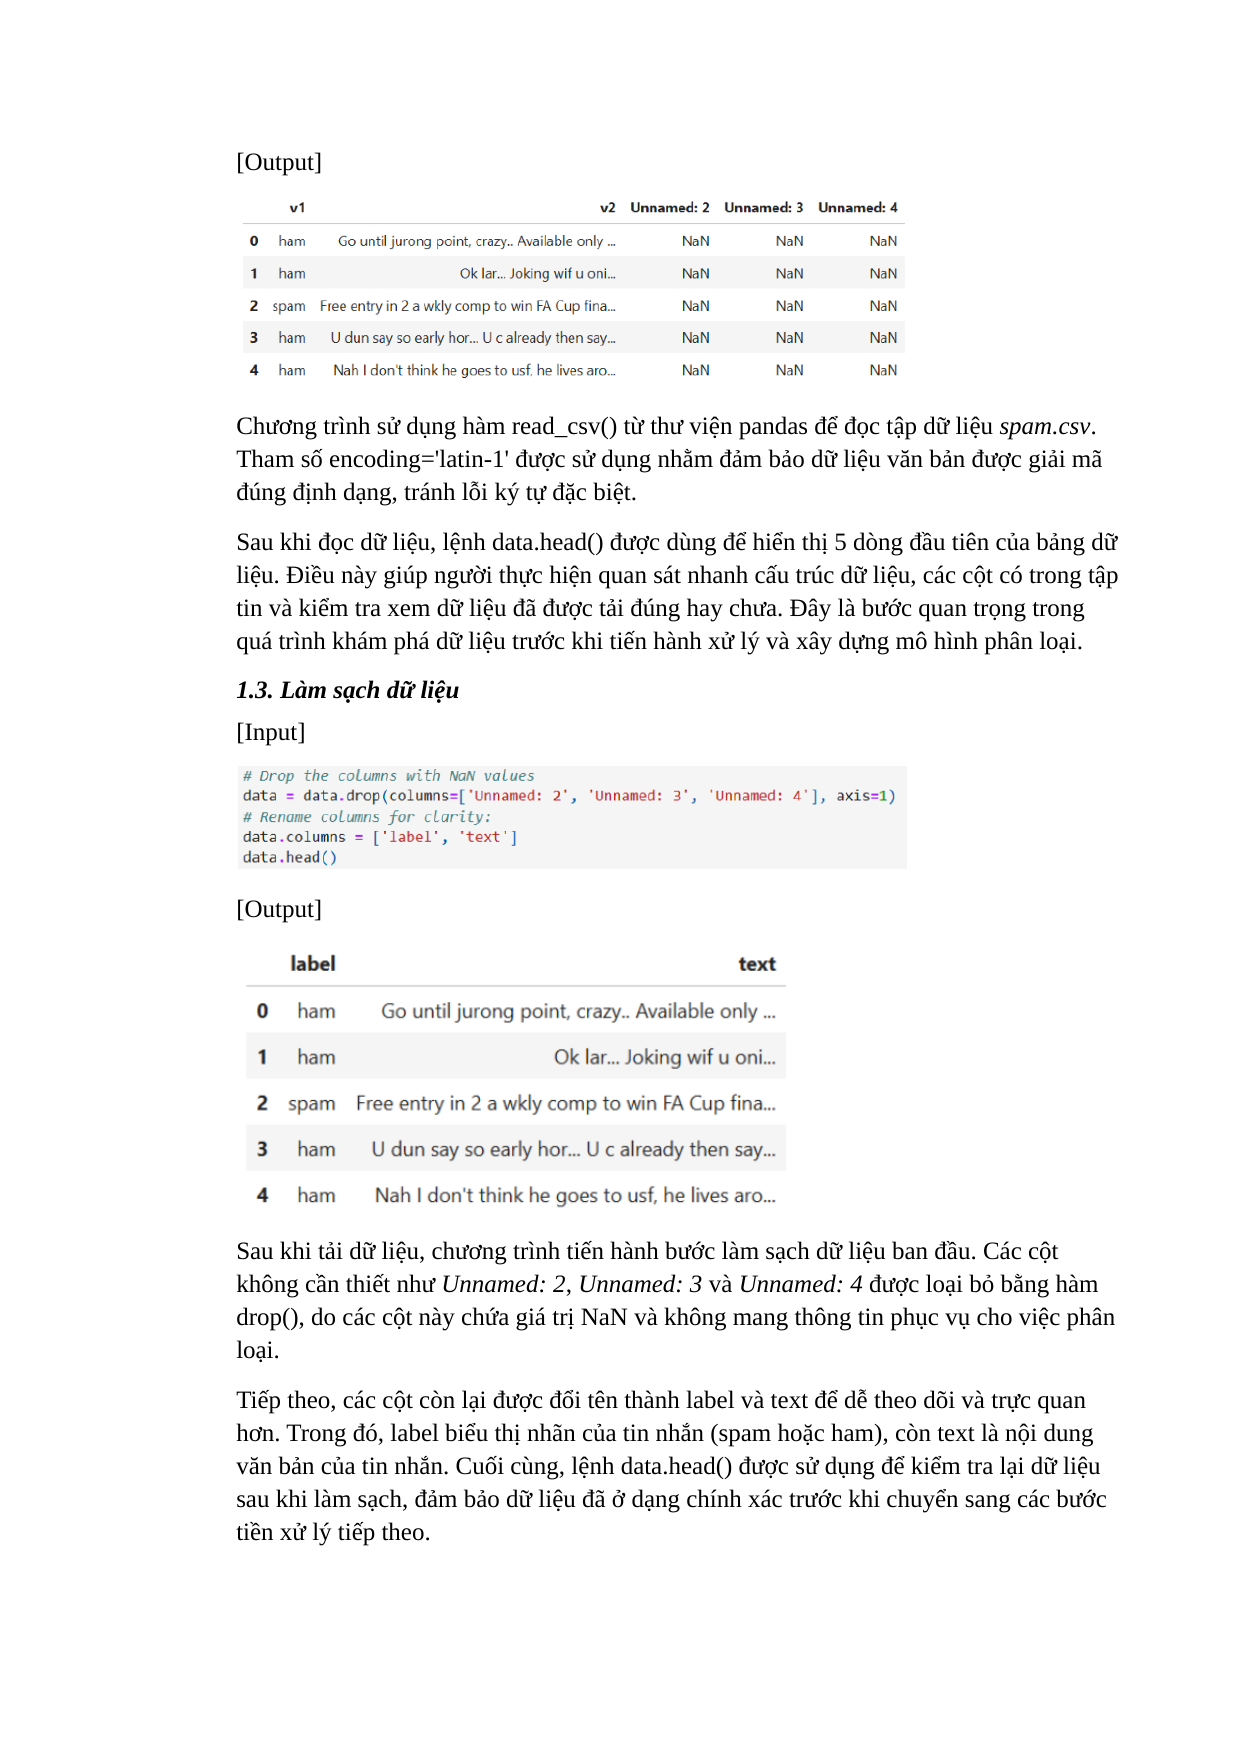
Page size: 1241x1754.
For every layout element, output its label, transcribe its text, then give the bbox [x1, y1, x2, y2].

text Sau khi tải dữ liệu, chương trình tiến hành bước làm sạch dữ liệu ban đầu. Các cột không cần thiết như Unnamed: 2, Unnamed: 3 và Unnamed: 4 được loại bỏ bằng hàm drop(), do các cột này chứa giá trị NaN và không mang thông tin phục vụ cho việc phân loại. [236, 1236, 1122, 1364]
picture [236, 196, 908, 390]
text Sau khi đọc dữ liệu, lệnh data.head() được dùng để hiển thị 5 dòng đầu tiên của bảng dữ liệu. Điều này giúp người thực hiện quan sát nhanh cấu trúc dữ liệu, các cột có trong tập tin và kiểm tra xem dữ liệu đã được tải đúng hay chưa. Đây là bước quan trọng trong quá trình khám phá dữ liệu trước khi tiến hành xử lý và xây dựng mô hình phân loại. [236, 527, 1122, 654]
text [Input] [236, 717, 1122, 746]
picture [236, 943, 800, 1215]
text [Output] [236, 894, 1122, 923]
subtitle 1.3. Làm sạch dữ liệu [236, 675, 1122, 704]
text Chương trình sử dụng hàm read_csv() từ thư viện pandas để đọc tập dữ liệu spam.csv. Tham số encoding='latin-1' được sử dụng nhằm đảm bảo dữ liệu văn bản được giải mã đúng định dạng, tránh lỗi ký tự đặc biệt. [236, 411, 1122, 506]
text Tiếp theo, các cột còn lại được đổi tên thành label và text để dễ theo dõi và trực quan hơn. Trong đó, label biểu thị nhãn của tin nhắn (spam hoặc ham), còn text là nội dung văn bản của tin nhắn. Cuối cùng, lệnh data.head() được sử dụng để kiểm tra lại dữ liệu sau khi làm sạch, đảm bảo dữ liệu đã ở dạng chính xác trước khi chuyển sang các bước tiền xử lý tiếp theo. [236, 1385, 1122, 1546]
picture [236, 766, 910, 872]
text [Output] [236, 147, 1122, 176]
